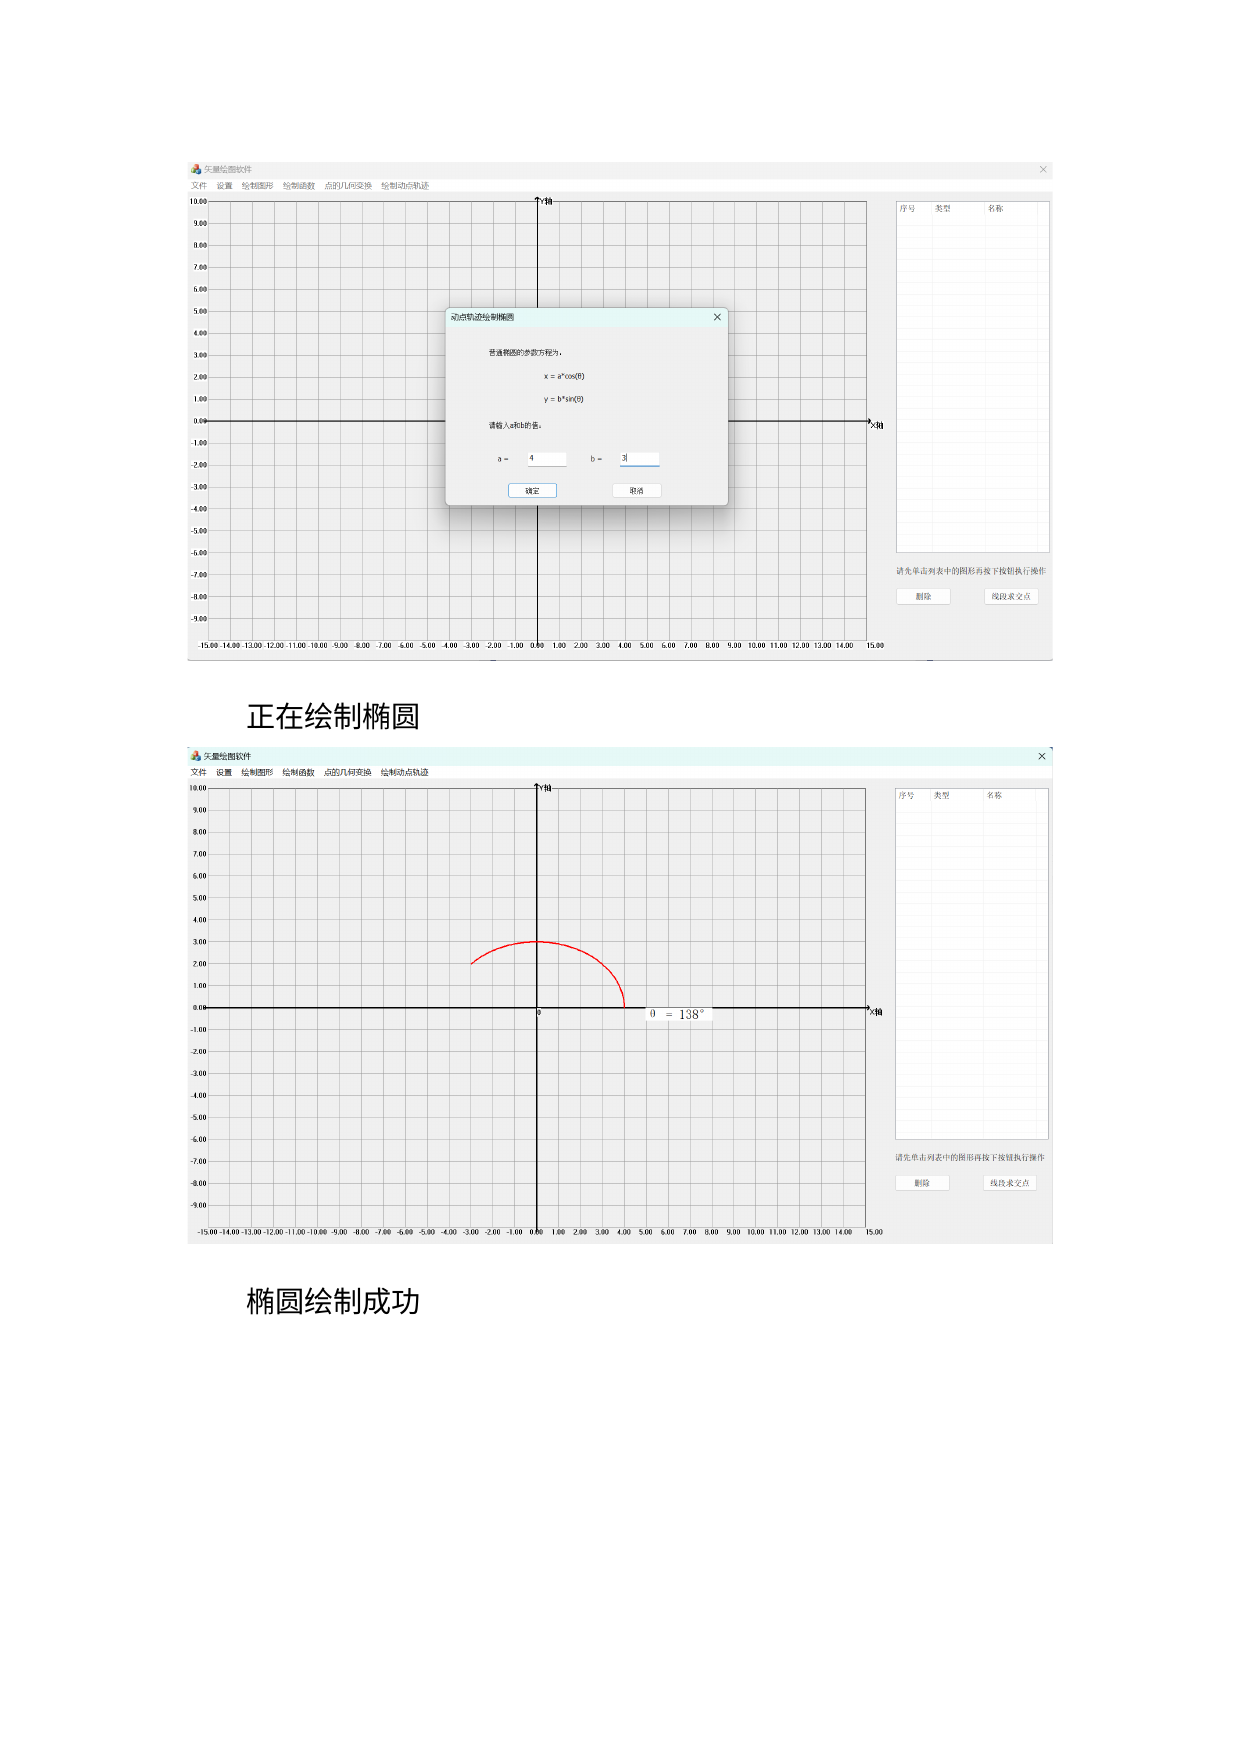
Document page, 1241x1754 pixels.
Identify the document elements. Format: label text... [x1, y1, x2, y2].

text 正在绘制椭圆 [187, 682, 1053, 747]
picture [187, 162, 1053, 661]
text 椭圆绘制成功 [187, 1267, 1053, 1332]
picture [187, 747, 1053, 1244]
